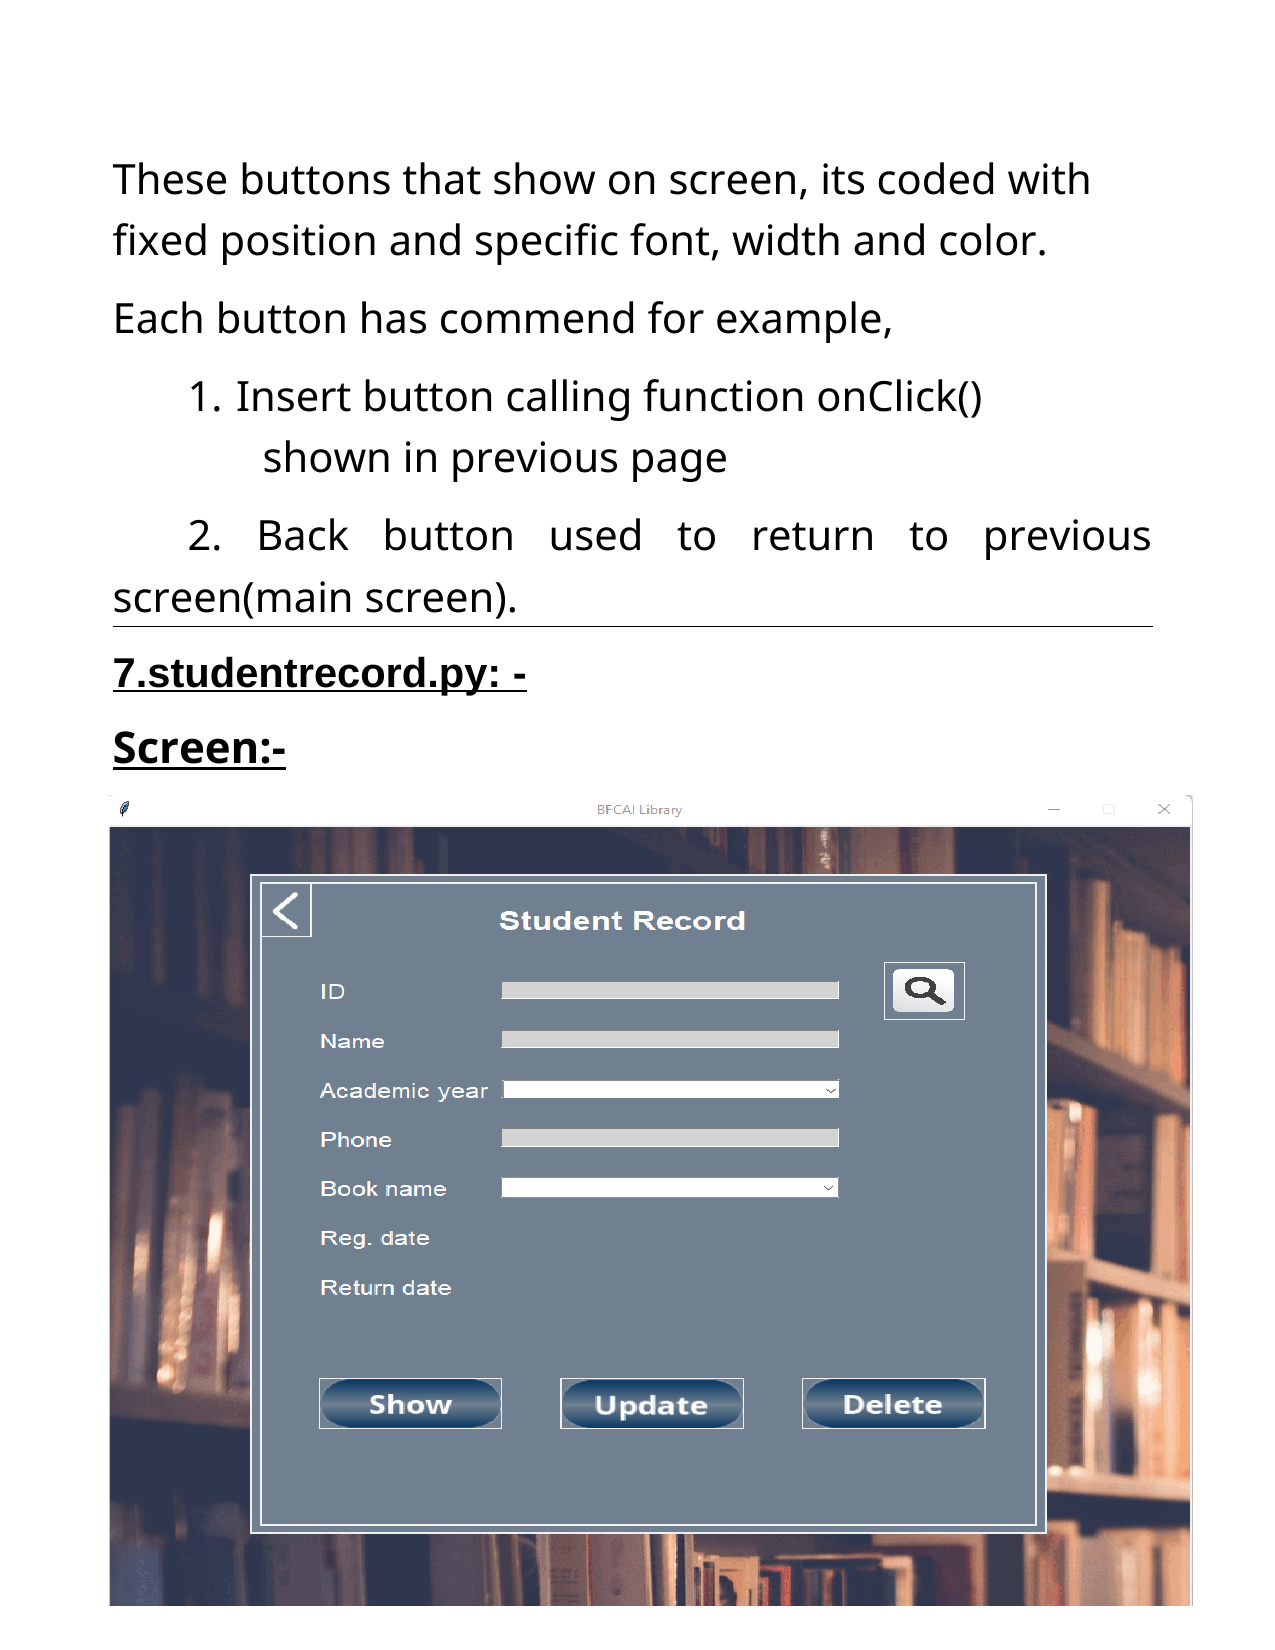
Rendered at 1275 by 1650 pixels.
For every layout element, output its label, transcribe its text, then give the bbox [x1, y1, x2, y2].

text Each button has commend for example, [112, 289, 1153, 346]
picture [108, 795, 1193, 1605]
text 2. Back button used to return to previous screen(main screen). [112, 506, 1153, 627]
text These buttons that show on screen, its coded with fixed position and specific font, width and color. [112, 150, 1153, 268]
list shown in previous page [206, 428, 1153, 485]
text Screen:- [112, 717, 1153, 776]
list Insert button calling function onClick() [187, 367, 1153, 424]
text 7.studentrecord.py: - [112, 648, 1153, 696]
